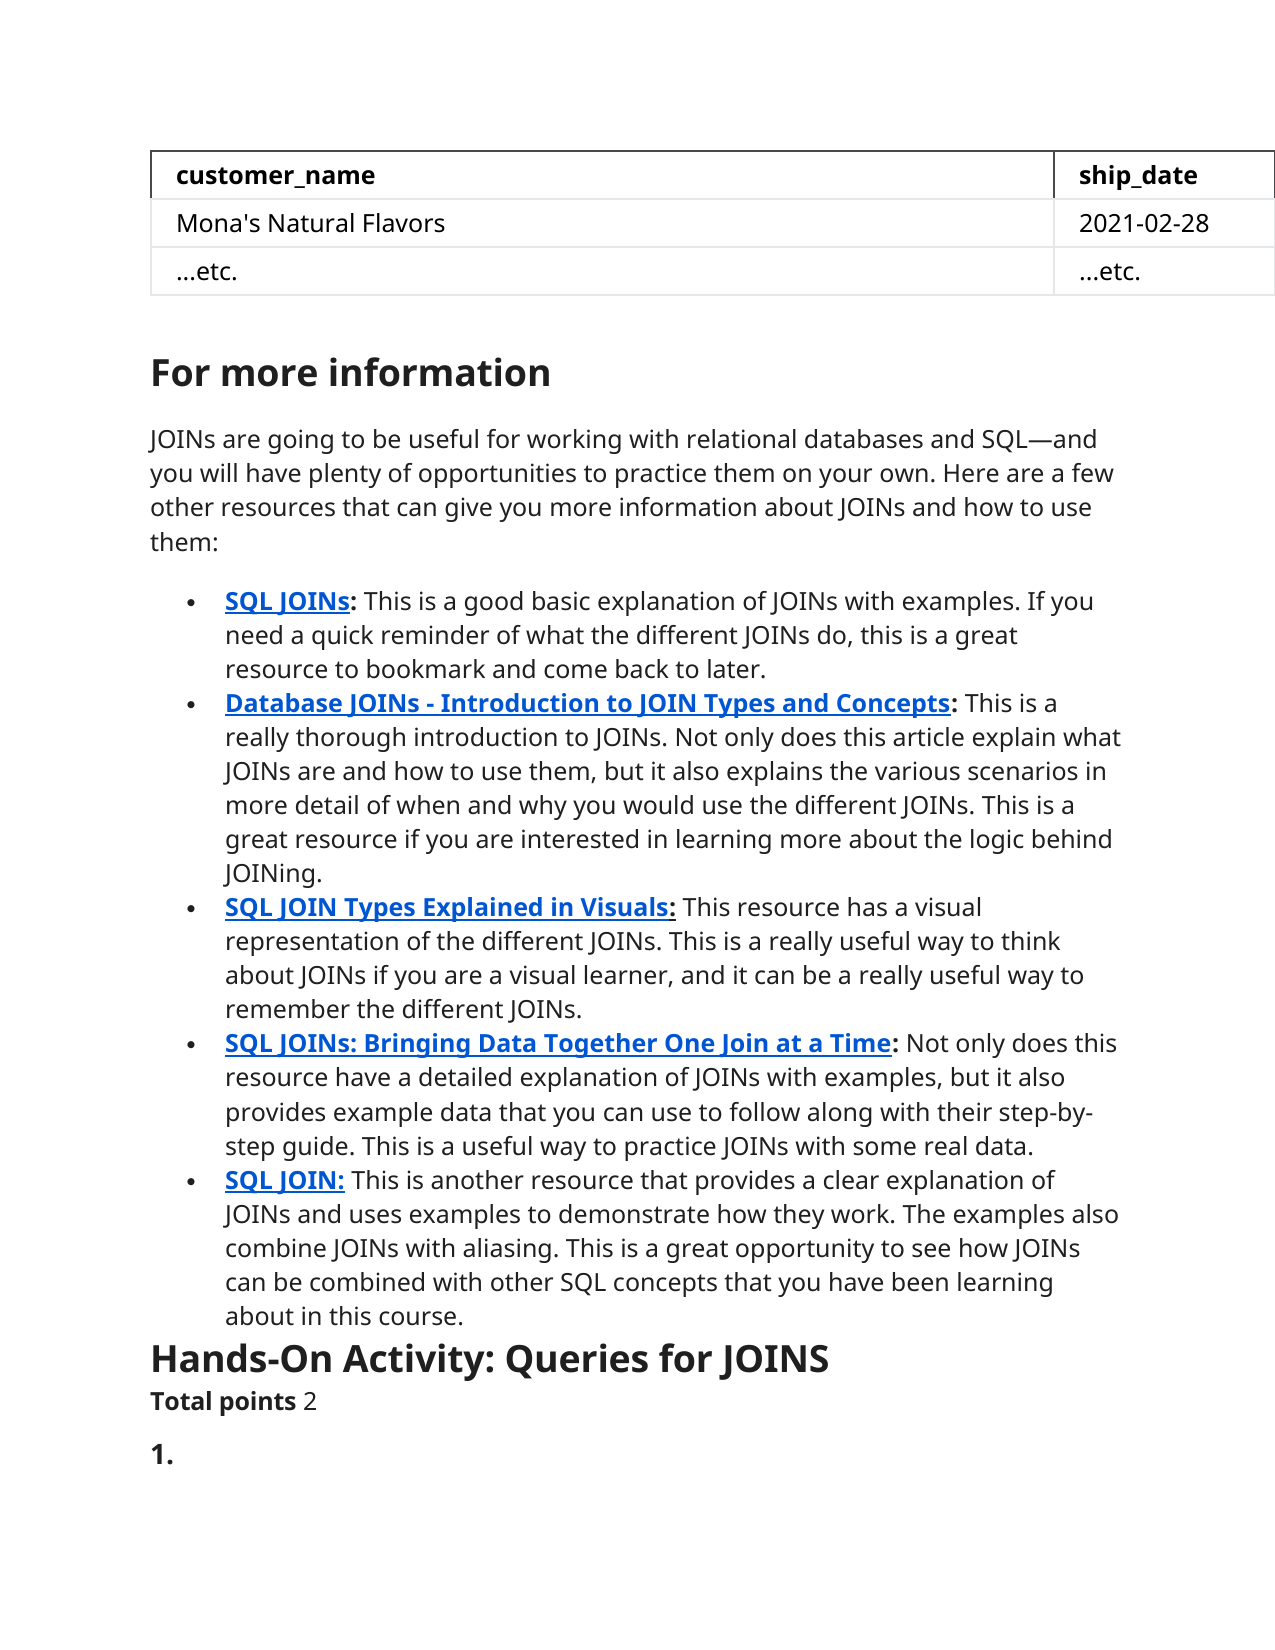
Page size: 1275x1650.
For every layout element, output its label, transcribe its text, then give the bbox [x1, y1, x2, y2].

text Total points 2 [150, 1384, 1125, 1418]
text JOINs are going to be useful for working with relational databases and SQL—and you will have plenty of opportunities to practice them on your own. Here are a few other resources that can give you more information about JOINs and how to use them: [150, 422, 1125, 558]
list Database JOINs - Introduction to JOIN Types and Concepts: This is a really thorough introduction to JOINs. Not only does this article explain what JOINs are and how to use them, but it also explains the various scenarios in more detail of when and why you would use the different JOINs. This is a great resource if you are interested in learning more about the logic behind JOINing. [187, 685, 1125, 890]
list SQL JOINs: This is a good basic explanation of JOINs with examples. If you need a quick reminder of what the different JOINs do, this is a great resource to bookmark and come back to later. [187, 583, 1125, 685]
table_cell ...etc. [152, 248, 1053, 294]
text 1. [150, 1434, 1125, 1473]
table_header ship_date [1055, 152, 1274, 198]
list SQL JOINs: Bringing Data Together One Join at a Time: Not only does this resource have a detailed explanation of JOINs with examples, but it also provides example data that you can use to follow along with their step-by-step guide. This is a useful way to practice JOINs with some real data. [187, 1026, 1125, 1162]
text For more information [150, 346, 1125, 397]
table_cell 2021-02-28 [1055, 200, 1274, 246]
list SQL JOIN: This is another resource that provides a clear explanation of JOINs and uses examples to demonstrate how they work. The examples also combine JOINs with aliasing. This is a great opportunity to see how JOINs can be combined with other SQL concepts that you have been learning about in this course. [187, 1162, 1125, 1333]
table_cell Mona's Natural Flavors [152, 200, 1053, 246]
table_cell ...etc. [1055, 248, 1274, 294]
list SQL JOIN Types Explained in Visuals: This resource has a visual representation of the different JOINs. This is a really useful way to think about JOINs if you are a visual learner, and it can be a really useful way to remember the different JOINs. [187, 890, 1125, 1026]
table_header customer_name [152, 152, 1053, 198]
text Hands-On Activity: Queries for JOINS [150, 1333, 1125, 1384]
